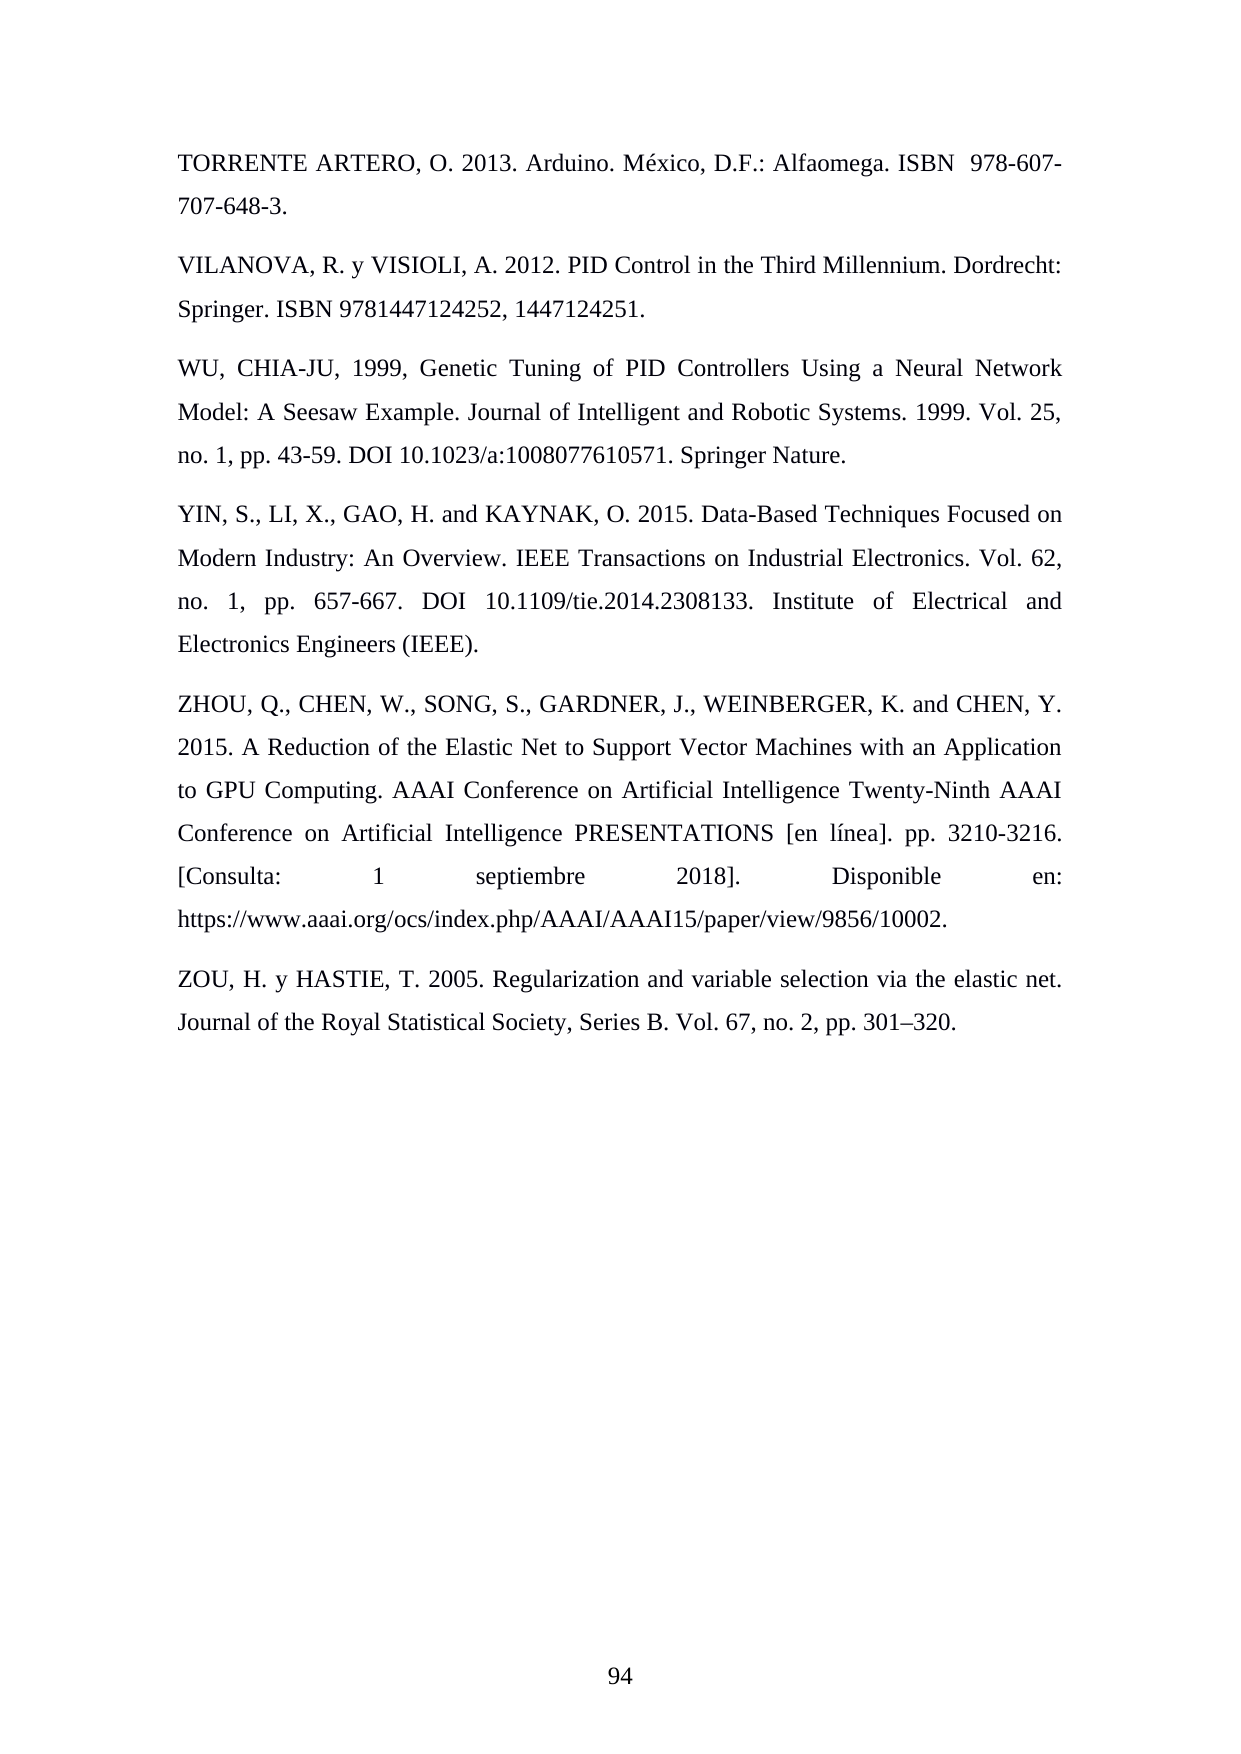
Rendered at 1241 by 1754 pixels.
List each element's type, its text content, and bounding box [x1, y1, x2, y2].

text ZHOU, Q., CHEN, W., SONG, S., GARDNER, J., WEINBERGER, K. and CHEN, Y. 2015. A Reduction of the Elastic Net to Support Vector Machines with an Application to GPU Computing. AAAI Conference on Artificial Intelligence Twenty-Ninth AAAI Conference on Artificial Intelligence PRESENTATIONS [en línea]. pp. 3210-3216. [Consulta: 1 septiembre 2018]. Disponible en: https://www.aaai.org/ocs/index.php/AAAI/AAAI15/paper/view/9856/10002. [177, 689, 1063, 933]
text VILANOVA, R. y VISIOLI, A. 2012. PID Control in the Third Millennium. Dordrecht: Springer. ISBN 9781447124252, 1447124251. [177, 251, 1063, 322]
text WU, CHIA-JU, 1999, Genetic Tuning of PID Controllers Using a Neural Network Model: A Seesaw Example. Journal of Intelligent and Robotic Systems. 1999. Vol. 25, no. 1, pp. 43-59. DOI 10.1023/a:1008077610571. Springer Nature. [177, 353, 1063, 468]
text YIN, S., LI, X., GAO, H. and KAYNAK, O. 2015. Data-Based Techniques Focused on Modern Industry: An Overview. IEEE Transactions on Industrial Electronics. Vol. 62, no. 1, pp. 657-667. DOI 10.1109/tie.2014.2308133. Institute of Electrical and Electronics Engineers (IEEE). [177, 499, 1063, 658]
text ZOU, H. y HASTIE, T. 2005. Regularization and variable selection via the elastic net. Journal of the Royal Statistical Society, Series B. Vol. 67, no. 2, pp. 301–320. [177, 964, 1063, 1036]
text TORRENTE ARTERO, O. 2013. Arduino. México, D.F.: Alfaomega. ISBN 978-607-707-648-3. [177, 148, 1063, 219]
